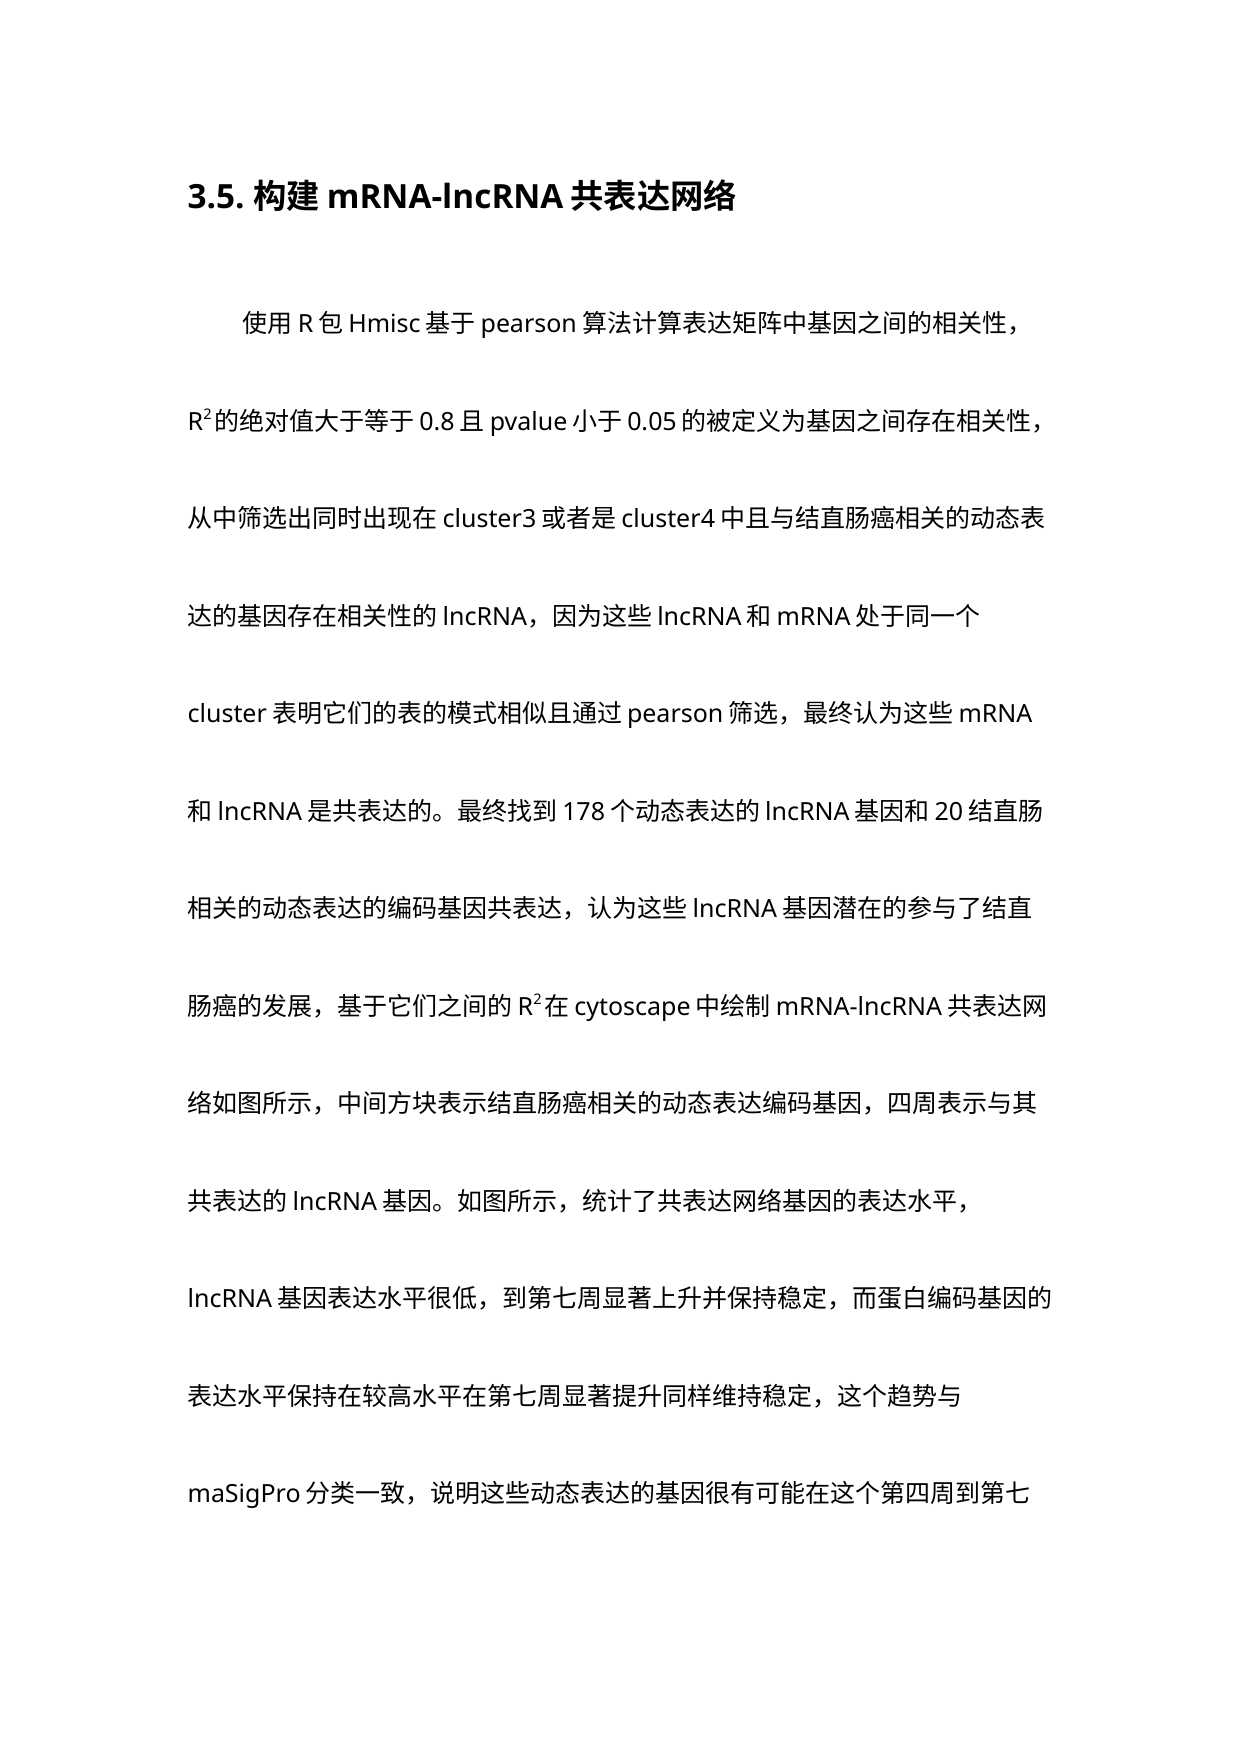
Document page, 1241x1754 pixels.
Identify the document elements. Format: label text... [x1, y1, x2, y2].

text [187, 289, 1053, 1524]
subtitle 构建mRNA-lncRNA共表达网络 [187, 162, 1053, 227]
